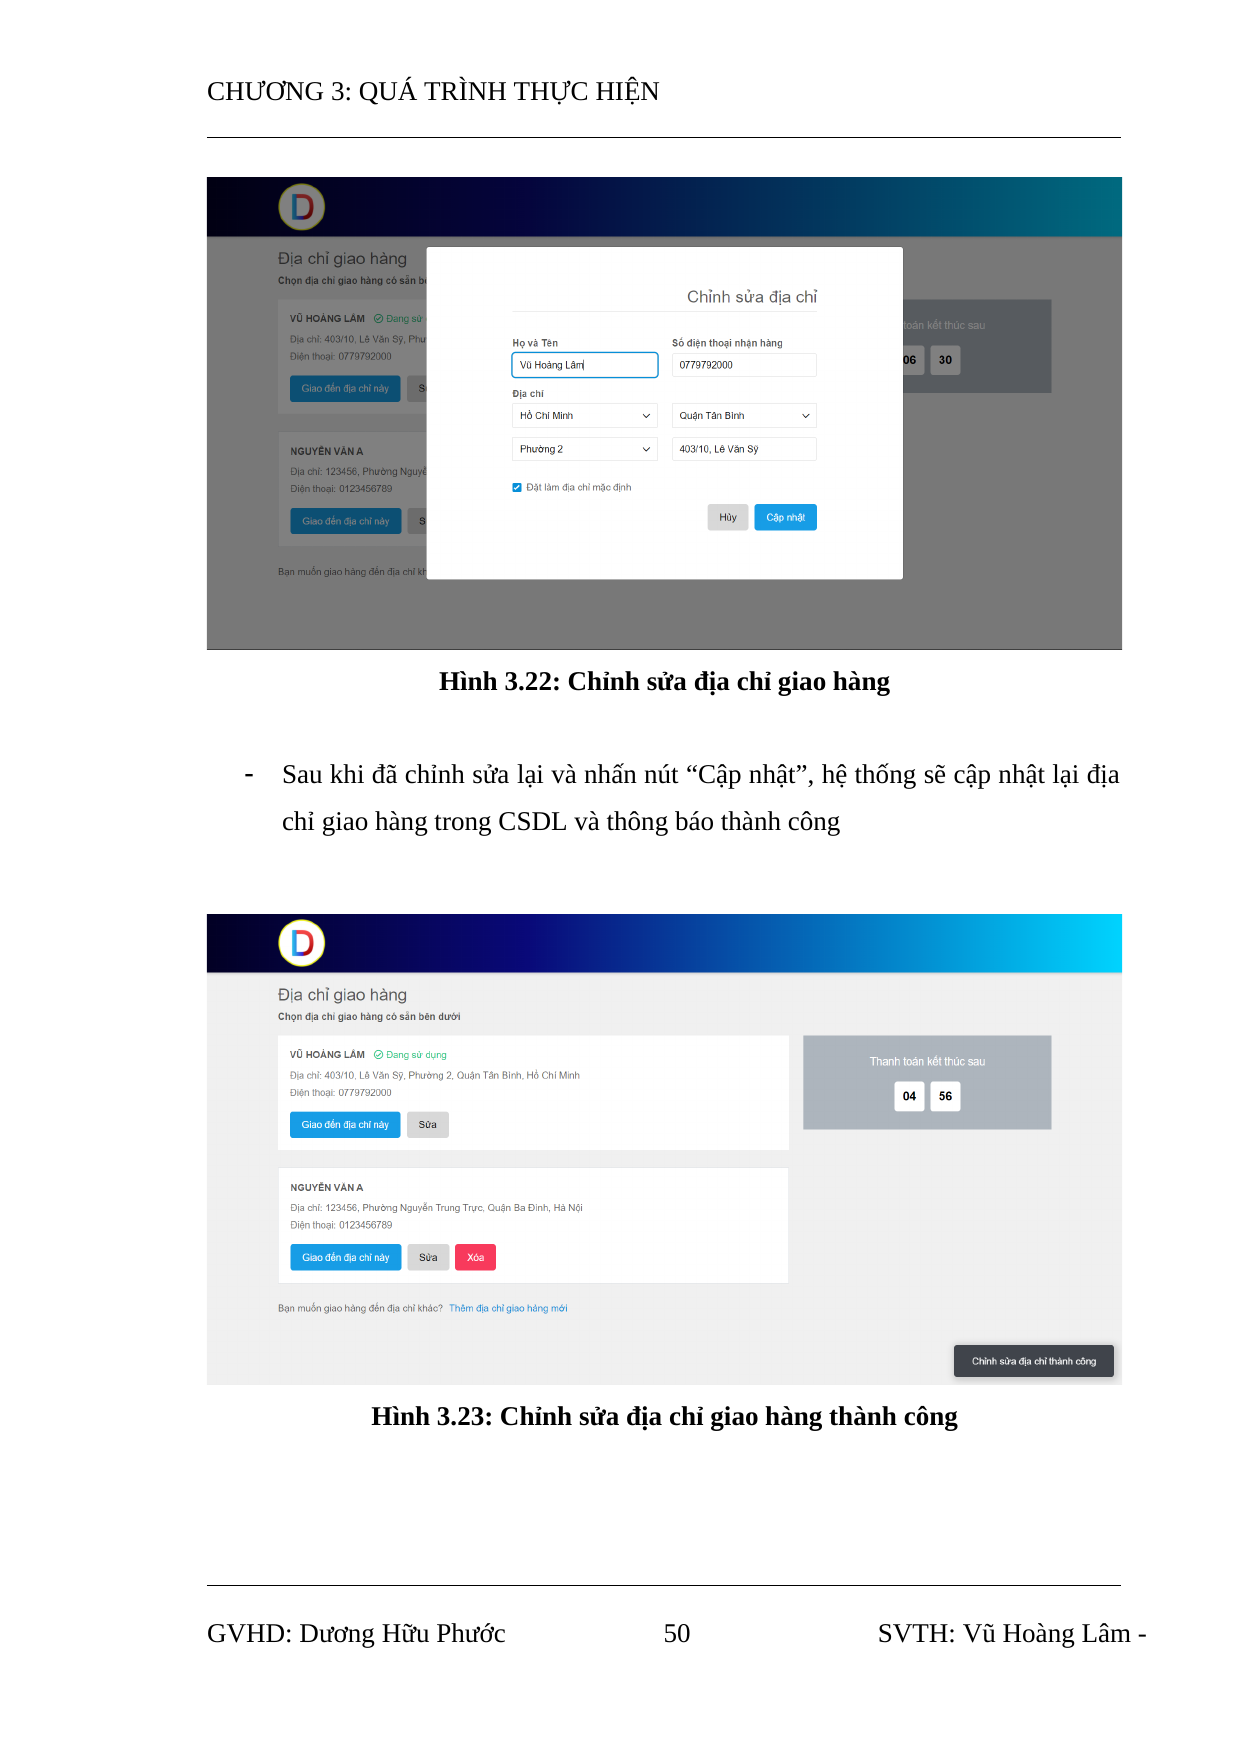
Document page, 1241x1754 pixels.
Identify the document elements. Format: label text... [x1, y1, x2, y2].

picture [206, 177, 1123, 650]
picture [206, 914, 1123, 1385]
subtitle Hình 3.23: Chỉnh sửa địa chỉ giao hàng thành công [207, 1400, 1122, 1431]
subtitle Hình 3.22: Chỉnh sửa địa chỉ giao hàng [207, 665, 1122, 696]
list Sau khi đã chỉnh sửa lại và nhấn nút “Cập nhật”, hệ thống sẽ cập nhật lại địa chỉ giao hàng trong CSDL và thông báo thành công [244, 758, 1122, 836]
